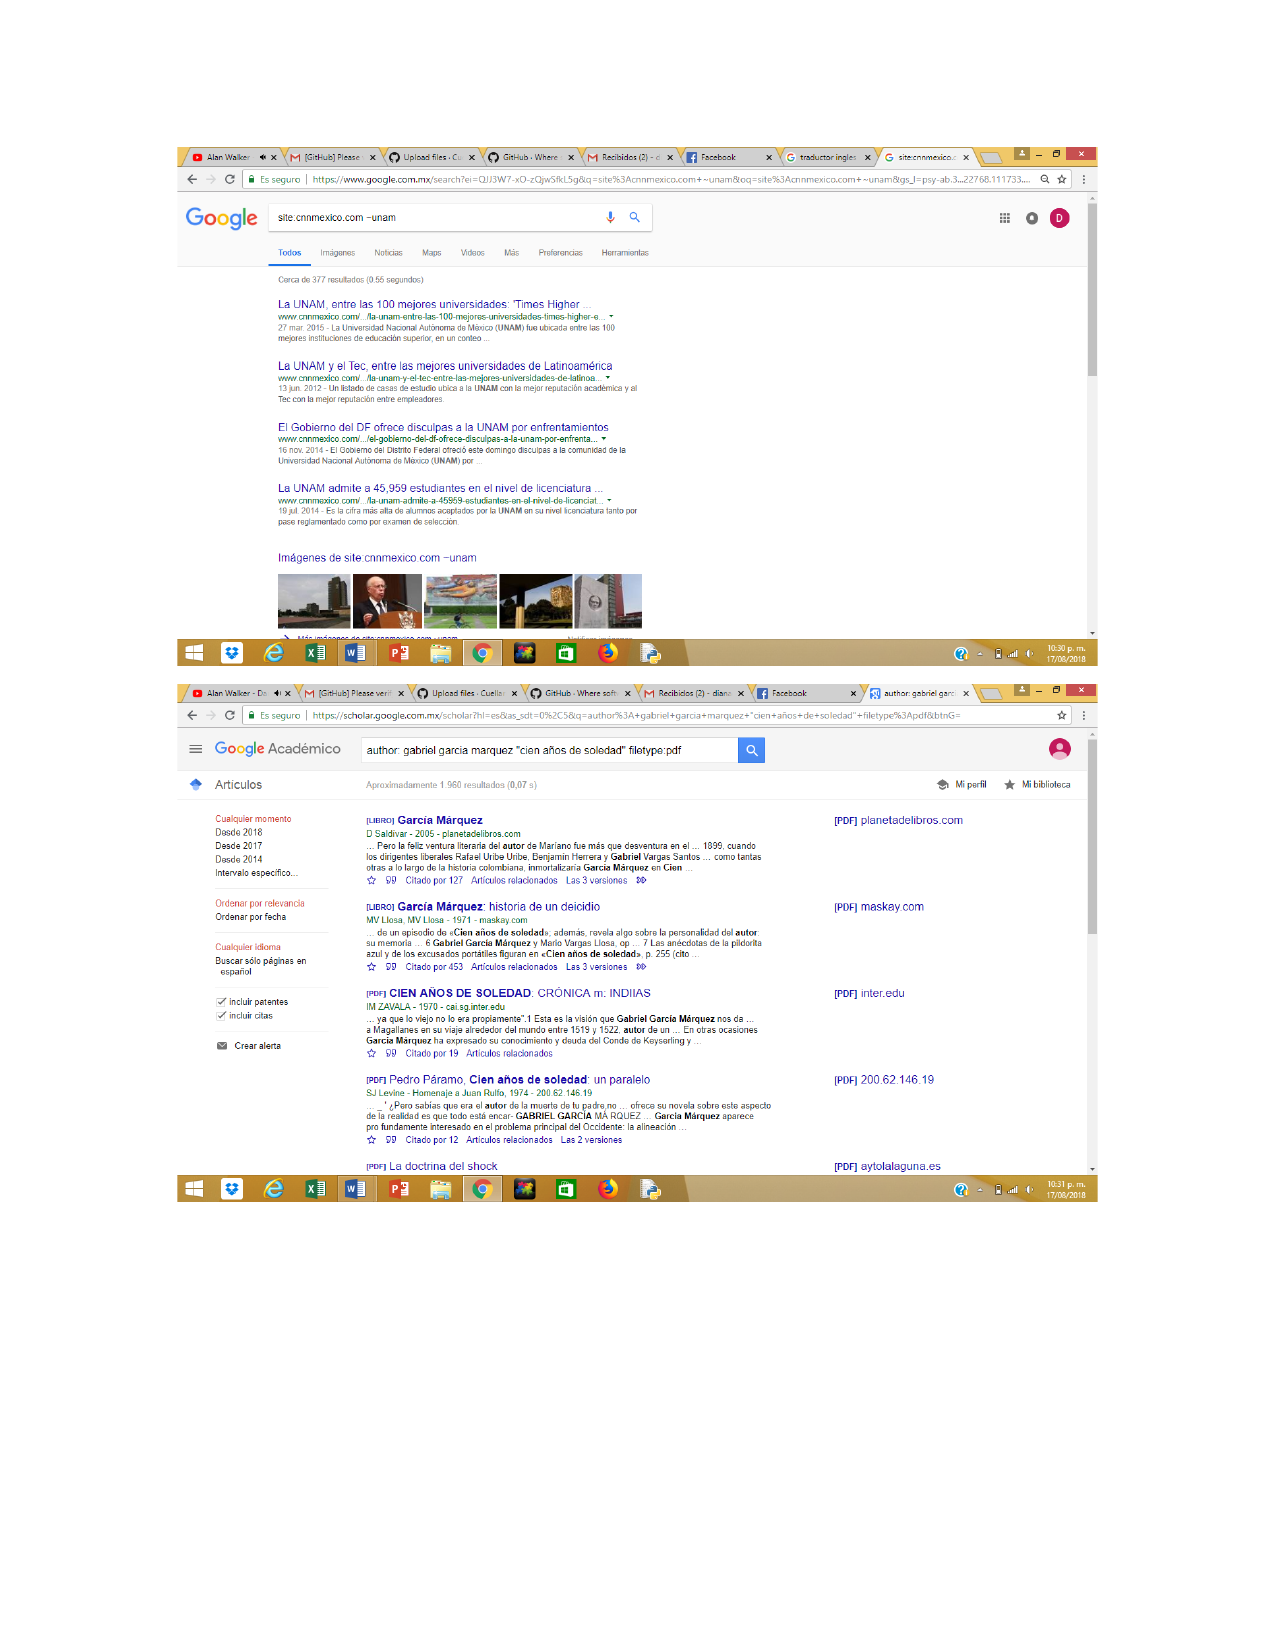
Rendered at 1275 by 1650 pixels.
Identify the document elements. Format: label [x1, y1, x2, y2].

picture [177, 147, 1098, 666]
picture [177, 684, 1098, 1202]
